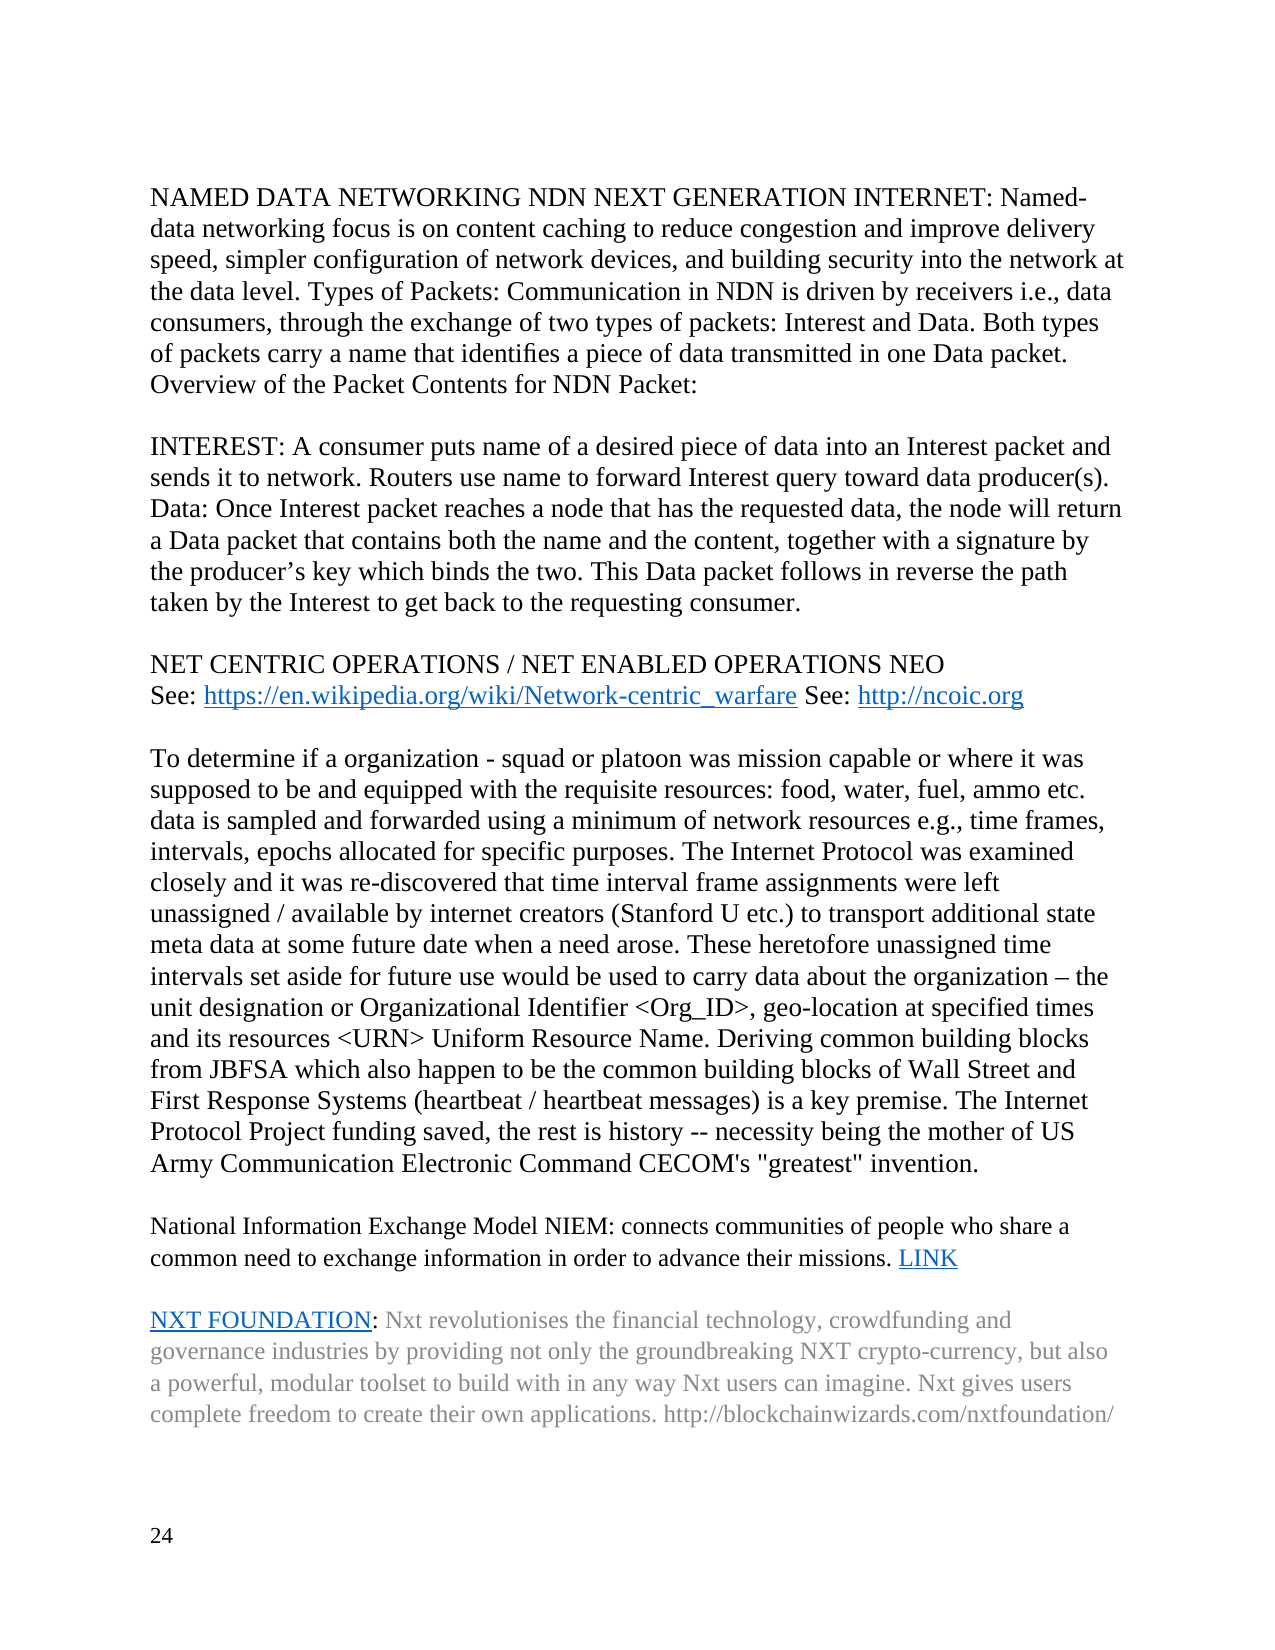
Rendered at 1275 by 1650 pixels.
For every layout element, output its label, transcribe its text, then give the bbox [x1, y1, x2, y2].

text Data: Once Interest packet reaches a node that has the requested data, the node will return a Data packet that contains both the name and the content, together with a signature by the producer’s key which binds the two. This Data packet follows in reverse the path taken by the Interest to get back to the requesting consumer. [150, 493, 1125, 617]
text NET CENTRIC OPERATIONS / NET ENABLED OPERATIONS NEO [150, 648, 1125, 679]
text To determine if a organization - squad or platoon was mission capable or where it was supposed to be and equipped with the requisite resources: food, water, fuel, ammo etc. data is sampled and forwarded using a minimum of network resources e.g., time frames, intervals, epochs allocated for specific purposes. The Internet Protocol was examined closely and it was re-discovered that time interval frame assignments were left unassigned / available by internet creators (Stanford U etc.) to transport additional state meta data at some future date when a need arose. These heretofore unassigned time intervals set aside for future use would be used to carry data about the organization – the unit designation or Organizational Identifier <Org_ID>, geo-location at specified times and its resources <URN> Uniform Resource Name. Deriving common building blocks from JBFSA which also happen to be the common building blocks of Wall Street and First Response Systems (heartbeat / heartbeat messages) is a key premise. The Internet Protocol Project funding saved, the rest is history -- necessity being the mother of US Army Communication Electronic Command CECOM's "greatest" invention. [150, 742, 1125, 1178]
text See: https://en.wikipedia.org/wiki/Network-centric_warfare See: http://ncoic.org [150, 679, 1125, 711]
text INTEREST: A consumer puts name of a desired piece of data into an Interest packet and sends it to network. Routers use name to forward Interest query toward data producer(s). [150, 430, 1125, 493]
text Overview of the Packet Contents for NDN Packet: [150, 368, 1125, 399]
text NXT FOUNDATION: Nxt revolutionises the financial technology, crowdfunding and governance industries by providing not only the groundbreaking NXT crypto-currency, but also a powerful, modular toolset to build with in any way Nxt users can imagine. Nxt gives users complete freedom to create their own applications. http://blockchainwizards.com/nxtfoundation/ [150, 1303, 1125, 1428]
text National Information Exchange Model NIEM: connects communities of people who share a common need to exchange information in order to advance their missions. LINK [150, 1209, 1125, 1271]
text NAMED DATA NETWORKING NDN NEXT GENERATION INTERNET: Named-data networking focus is on content caching to reduce congestion and improve delivery speed, simpler configuration of network devices, and building security into the network at the data level. Types of Packets: Communication in NDN is driven by receivers i.e., data consumers, through the exchange of two types of packets: Interest and Data. Both types of packets carry a name that identiﬁes a piece of data transmitted in one Data packet. [150, 181, 1125, 368]
